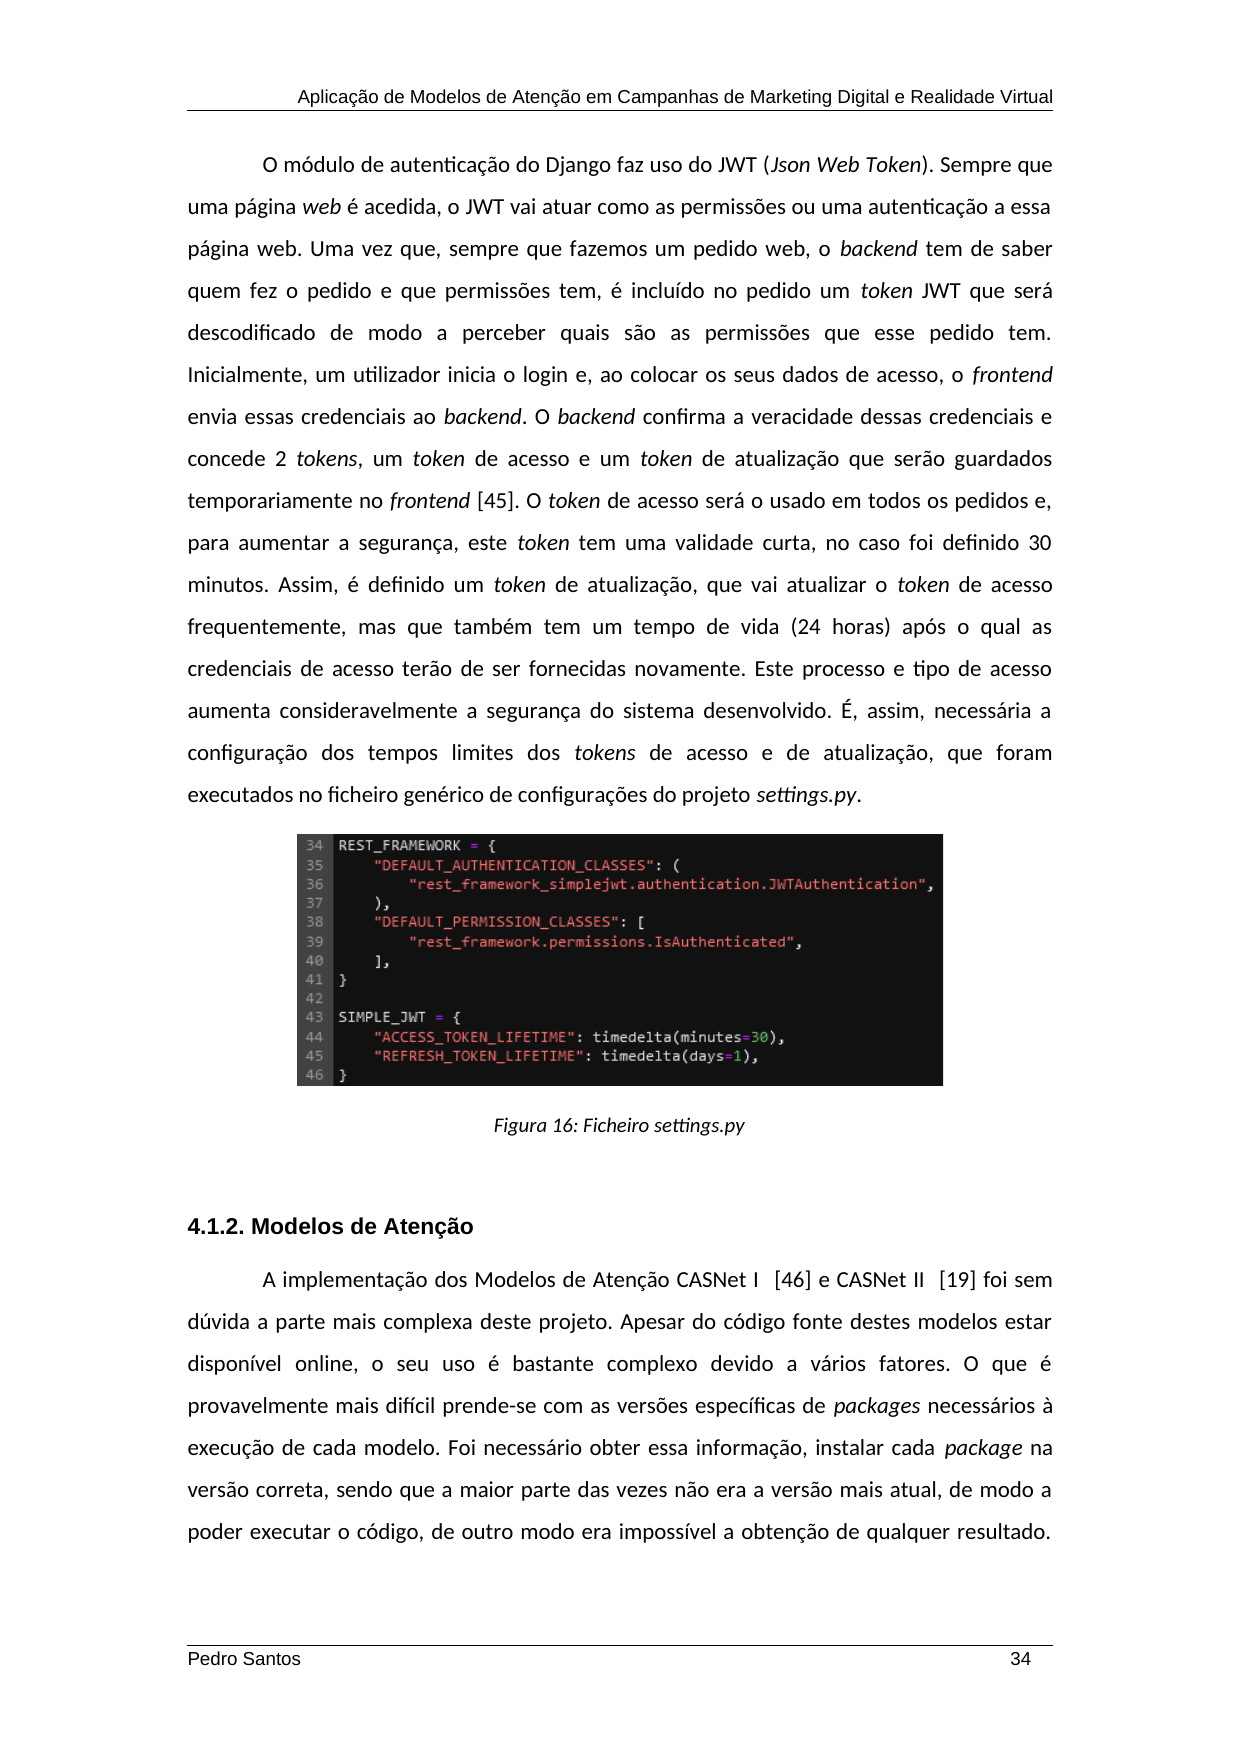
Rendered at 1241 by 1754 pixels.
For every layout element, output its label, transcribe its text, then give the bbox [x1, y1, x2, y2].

list 4.1.2. Modelos de Atenção [187, 1213, 1053, 1239]
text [187, 1265, 1053, 1545]
text Figura 16: Ficheiro settings.py [187, 1112, 1053, 1137]
text O módulo de autenticação do Django faz uso do JWT (Json Web Token). Sempre que uma página web é acedida, o JWT vai atuar como as permissões ou uma autenticação a essa página web. Uma vez que, sempre que fazemos um pedido web, o backend tem de saber quem fez o pedido e que permissões tem, é incluído no pedido um token JWT que será descodificado de modo a perceber quais são as permissões que esse pedido tem. Inicialmente, um utilizador inicia o login e, ao colocar os seus dados de acesso, o frontend envia essas credenciais ao backend. O backend confirma a veracidade dessas credenciais e concede 2 tokens, um token de acesso e um token de atualização que serão guardados temporariamente no frontend [45]. O token de acesso será o usado em todos os pedidos e, para aumentar a segurança, este token tem uma validade curta, no caso foi definido 30 minutos. Assim, é definido um token de atualização, que vai atualizar o token de acesso frequentemente, mas que também tem um tempo de vida (24 horas) após o qual as credenciais de acesso terão de ser fornecidas novamente. Este processo e tipo de acesso aumenta consideravelmente a segurança do sistema desenvolvido. É, assim, necessária a configuração dos tempos limites dos tokens de acesso e de atualização, que foram executados no ficheiro genérico de configurações do projeto settings.py. [187, 150, 1053, 808]
picture [297, 834, 944, 1086]
